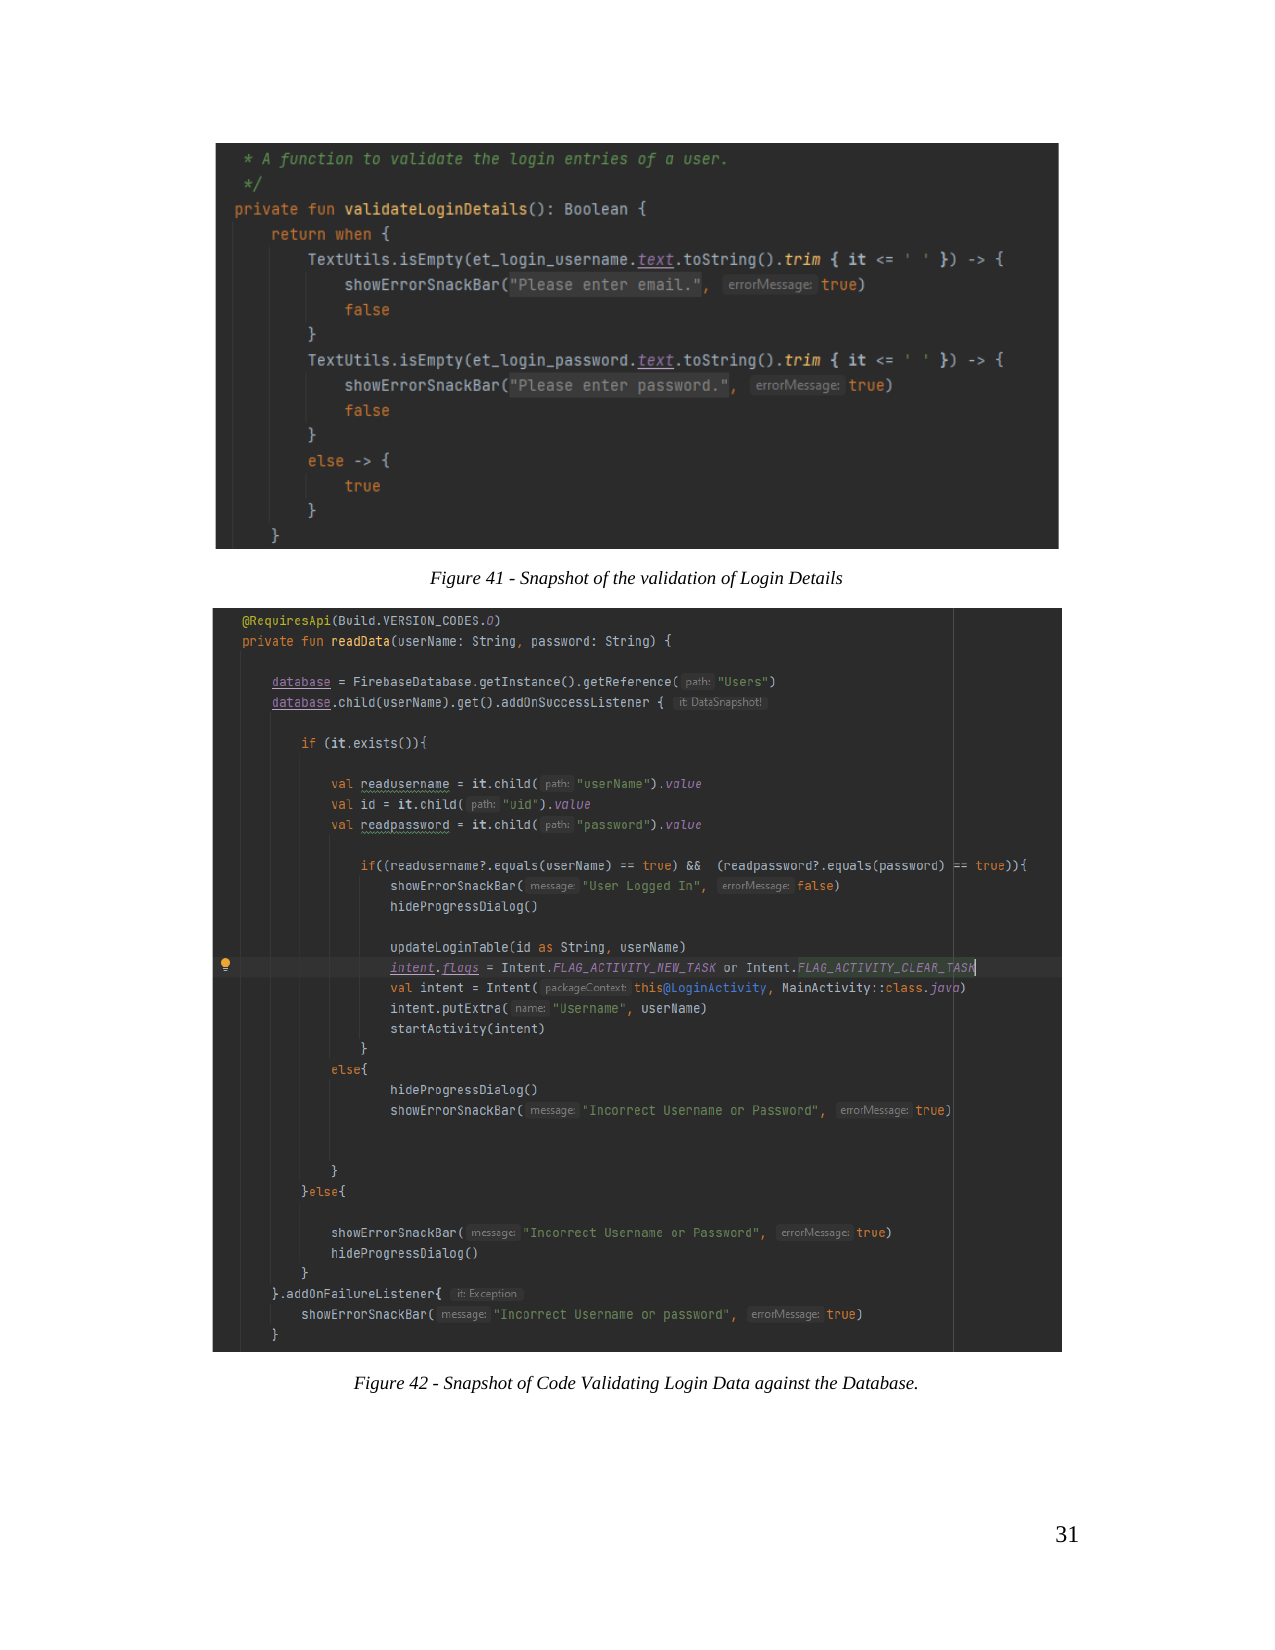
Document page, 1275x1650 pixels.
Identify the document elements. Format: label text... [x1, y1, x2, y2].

text Figure 42 - Snapshot of Code Validating Login Data against the Database. [195, 1372, 1079, 1393]
picture [212, 608, 1062, 1352]
picture [215, 143, 1059, 549]
text Figure 41 - Snapshot of the validation of Login Details [195, 567, 1079, 588]
